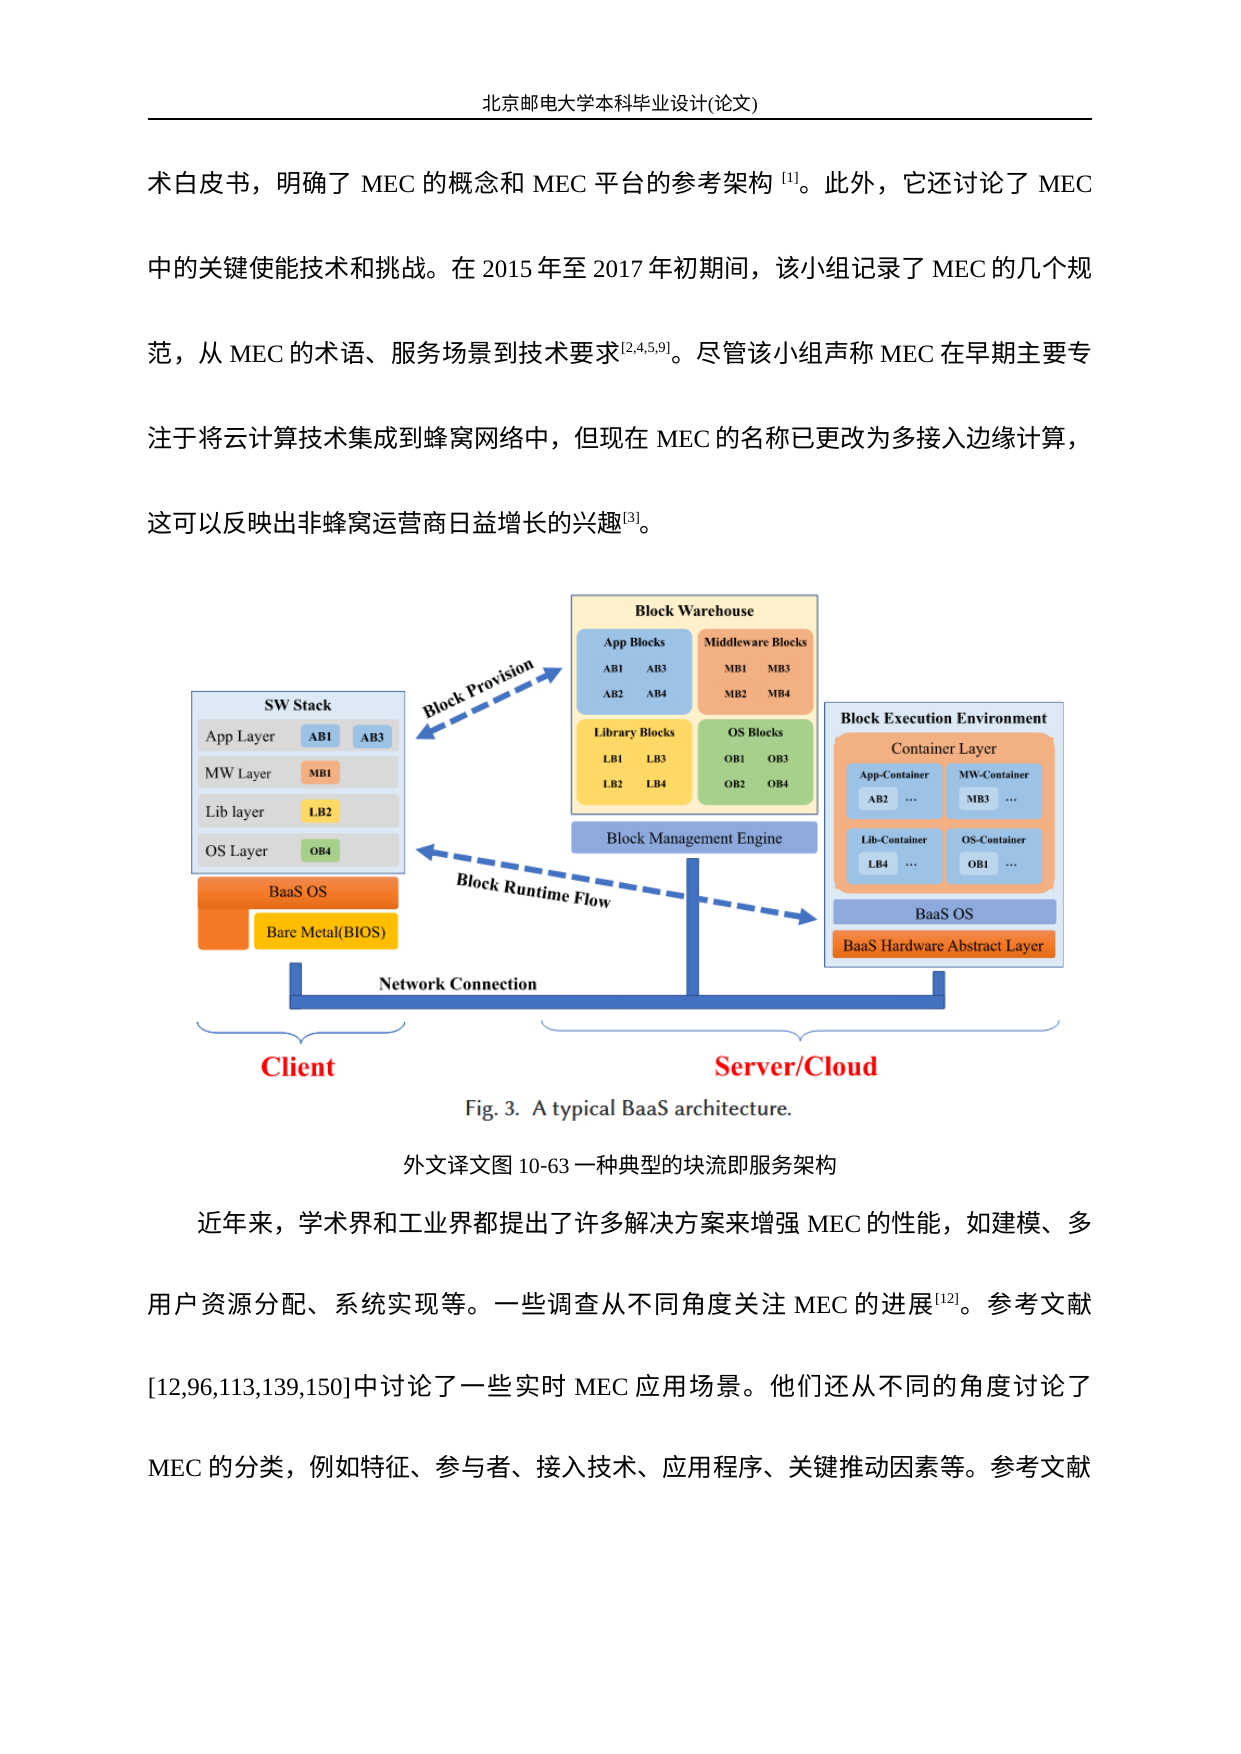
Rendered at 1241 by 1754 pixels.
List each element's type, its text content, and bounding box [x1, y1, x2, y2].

picture [151, 564, 1089, 1124]
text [148, 148, 1092, 555]
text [148, 1187, 1092, 1500]
